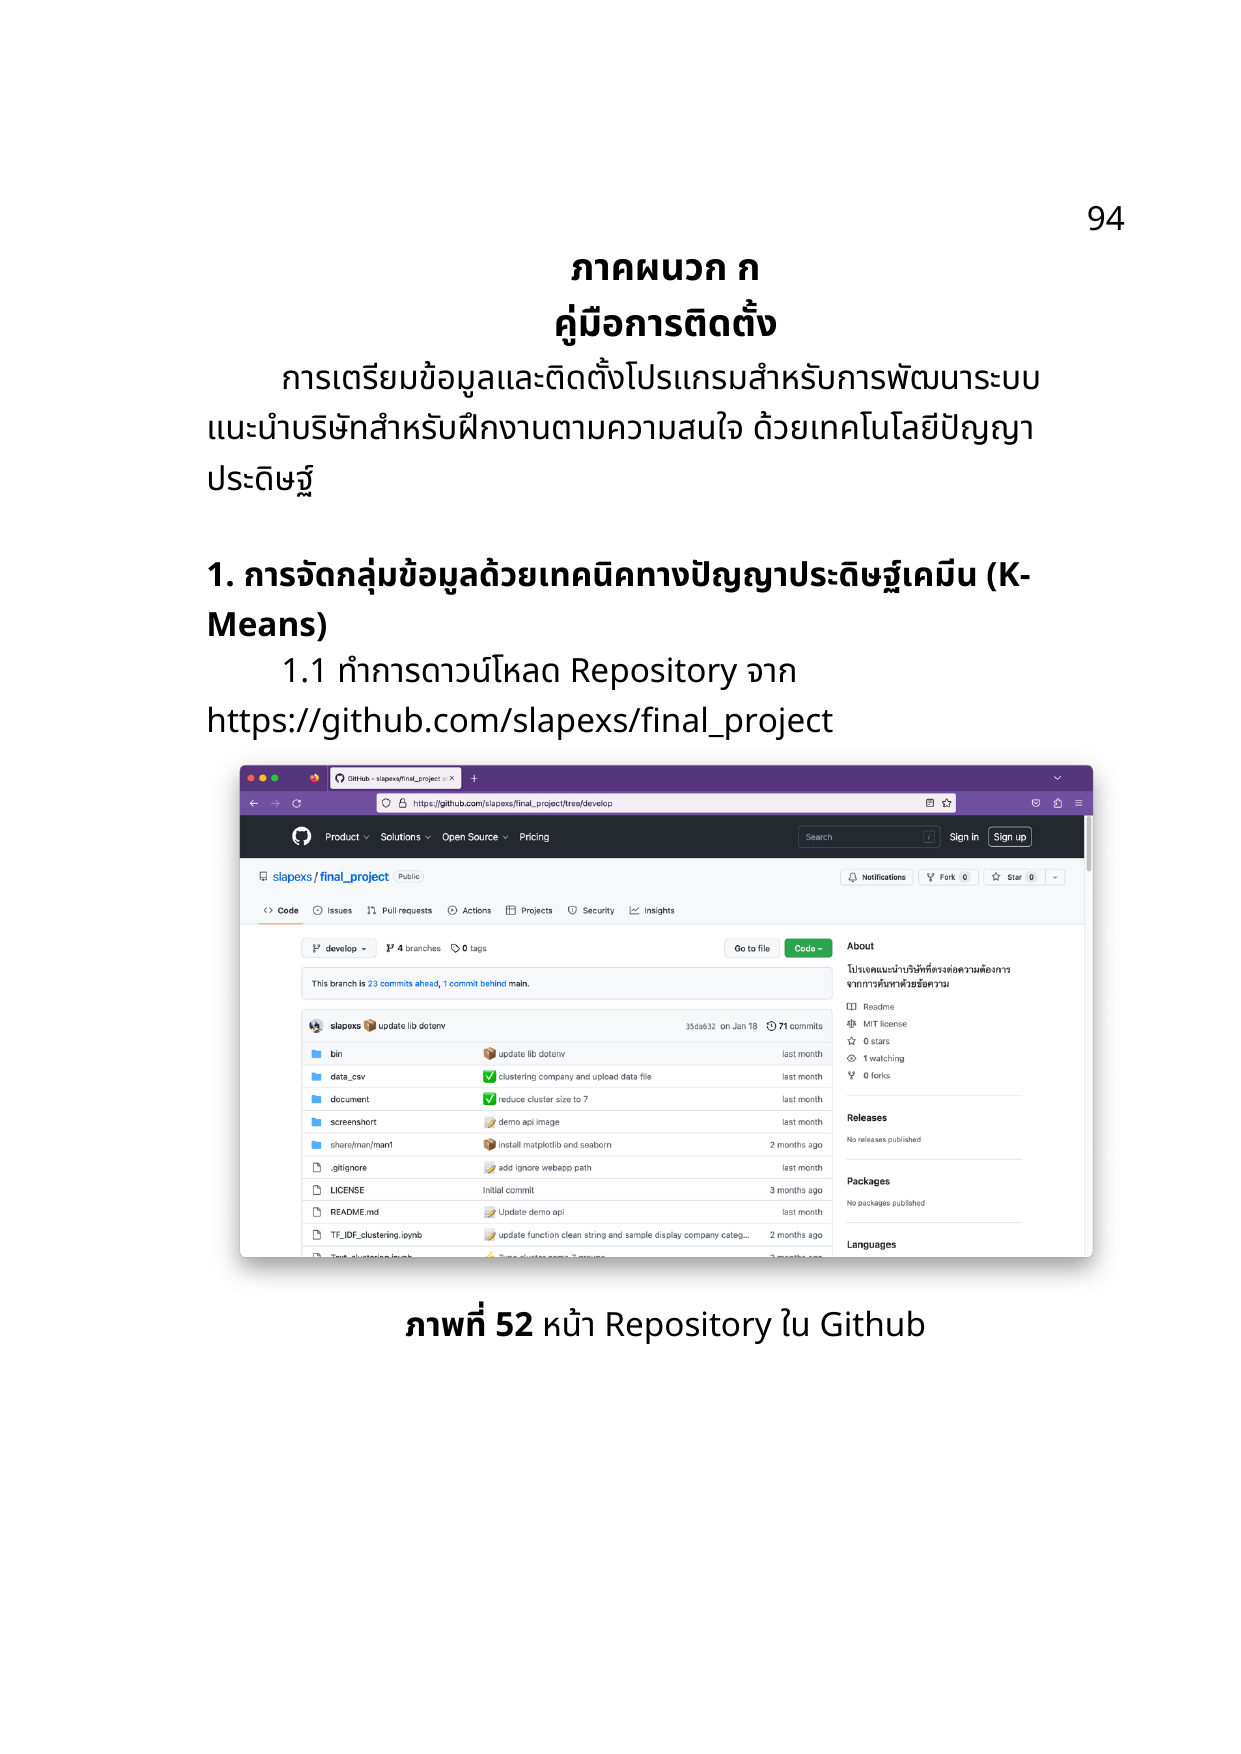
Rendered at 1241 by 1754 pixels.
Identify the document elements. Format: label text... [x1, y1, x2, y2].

subtitle 1. การจัดกลุ่มข้อมูลด้วยเทคนิคทางปัญญาประดิษฐ์เคมีน (K-Means) [206, 550, 1125, 646]
text การเตรียมข้อมูลและติดตั้งโปรแกรมสำหรับการพัฒนาระบบแนะนำบริษัทสำหรับฝึกงานตามความสนใจ ด้วยเทคโนโลยีปัญญาประดิษฐ์ [206, 354, 1125, 505]
text ภาคผนวก ก คู่มือการติดตั้ง [206, 240, 1125, 354]
picture [206, 742, 1125, 1301]
text 1.1 ทำการดาวน์โหลด Repository จาก https://github.com/slapexs/final_project [206, 646, 1125, 742]
